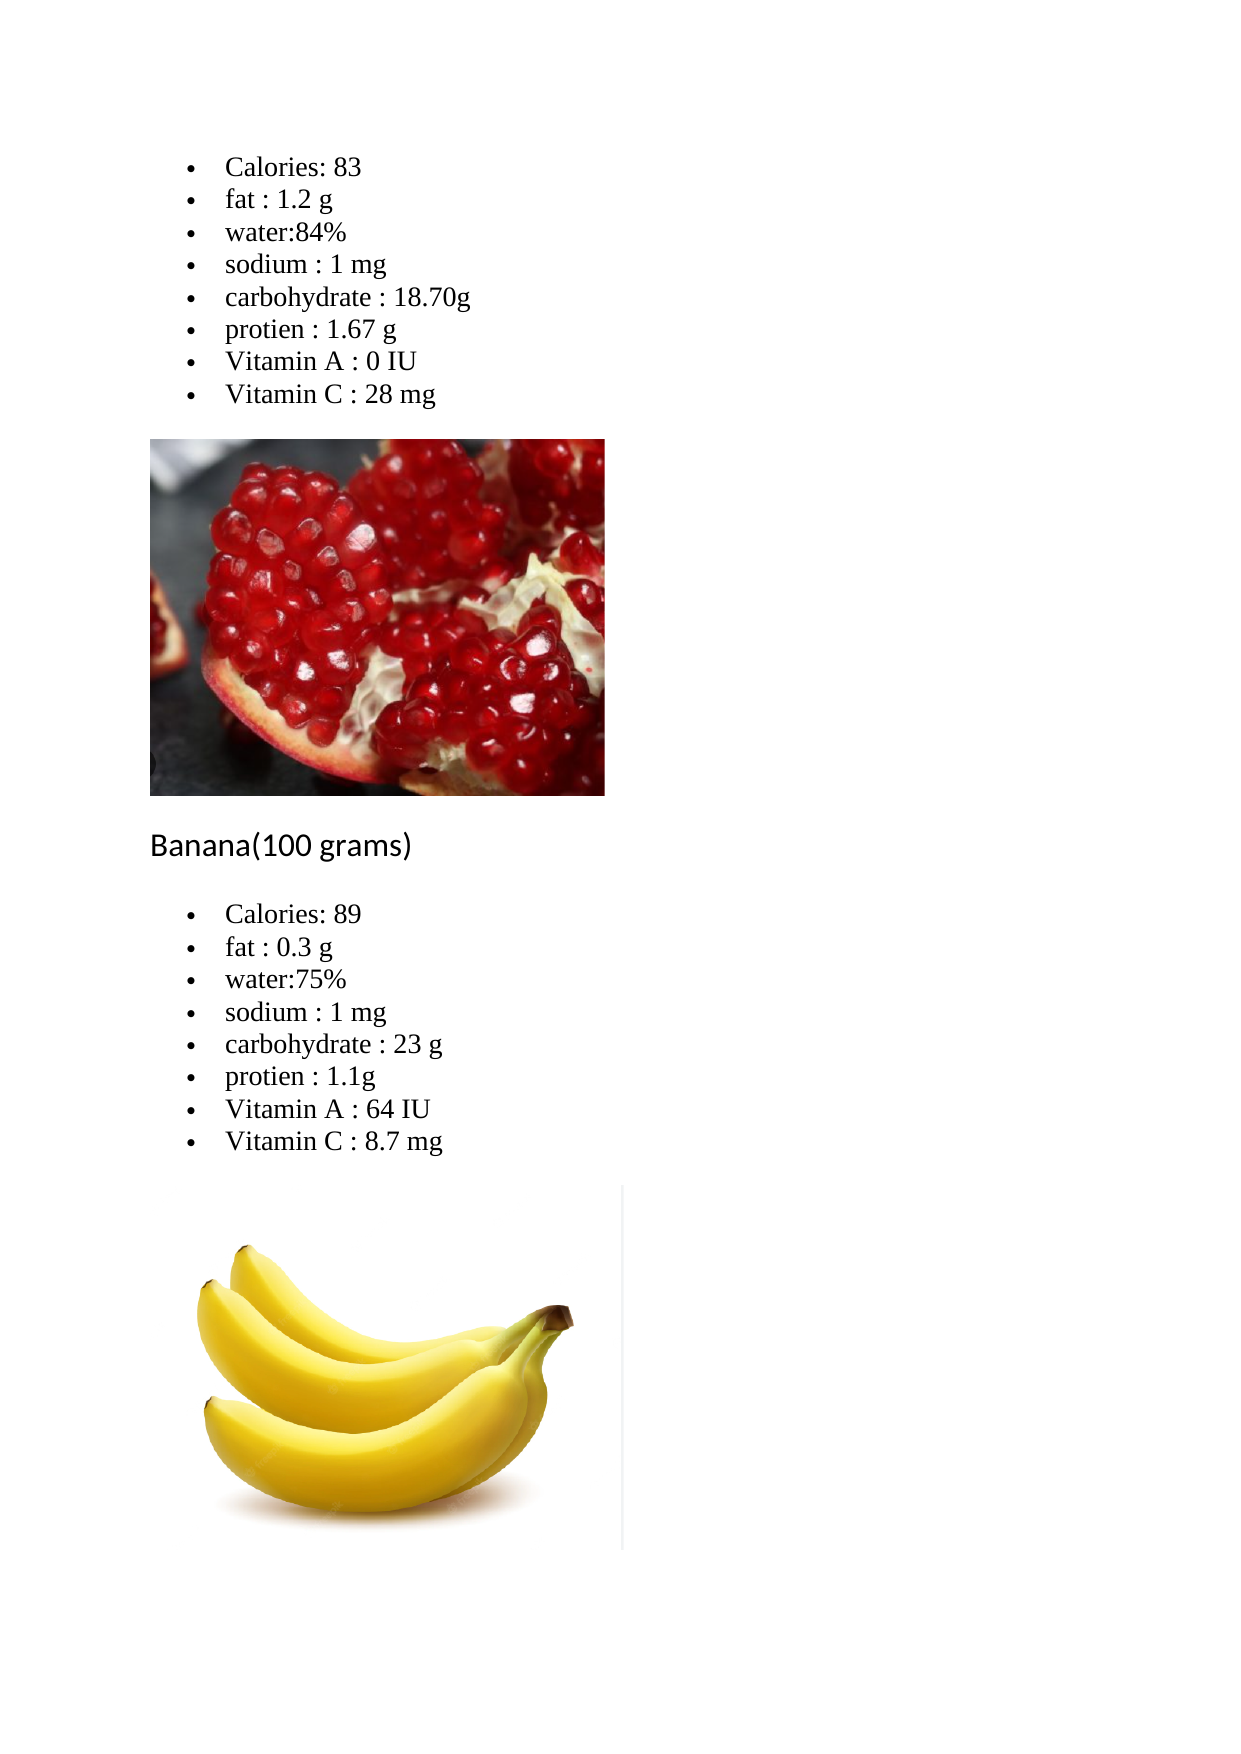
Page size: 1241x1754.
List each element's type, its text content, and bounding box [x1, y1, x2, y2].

list Calories: 83 [187, 150, 1090, 182]
list fat : 0.3 g [187, 930, 1090, 962]
list water:75% [187, 962, 1090, 994]
list sodium : 1 mg [187, 247, 1090, 279]
picture [150, 1185, 624, 1550]
list water:84% [187, 215, 1090, 247]
picture [150, 438, 605, 796]
list Vitamin C : 8.7 mg [187, 1124, 1090, 1157]
list Vitamin A : 0 IU [187, 344, 1090, 377]
list carbohydrate : 18.70g [187, 279, 1090, 312]
list Vitamin A : 64 IU [187, 1092, 1090, 1124]
list sodium : 1 mg [187, 994, 1090, 1027]
list carbohydrate : 23 g [187, 1027, 1090, 1059]
list Calories: 89 [187, 897, 1090, 930]
list fat : 1.2 g [187, 182, 1090, 215]
list protien : 1.1g [187, 1059, 1090, 1092]
list protien : 1.67 g [187, 312, 1090, 344]
text Banana(100 grams) [150, 824, 1090, 865]
list Vitamin C : 28 mg [187, 377, 1090, 409]
